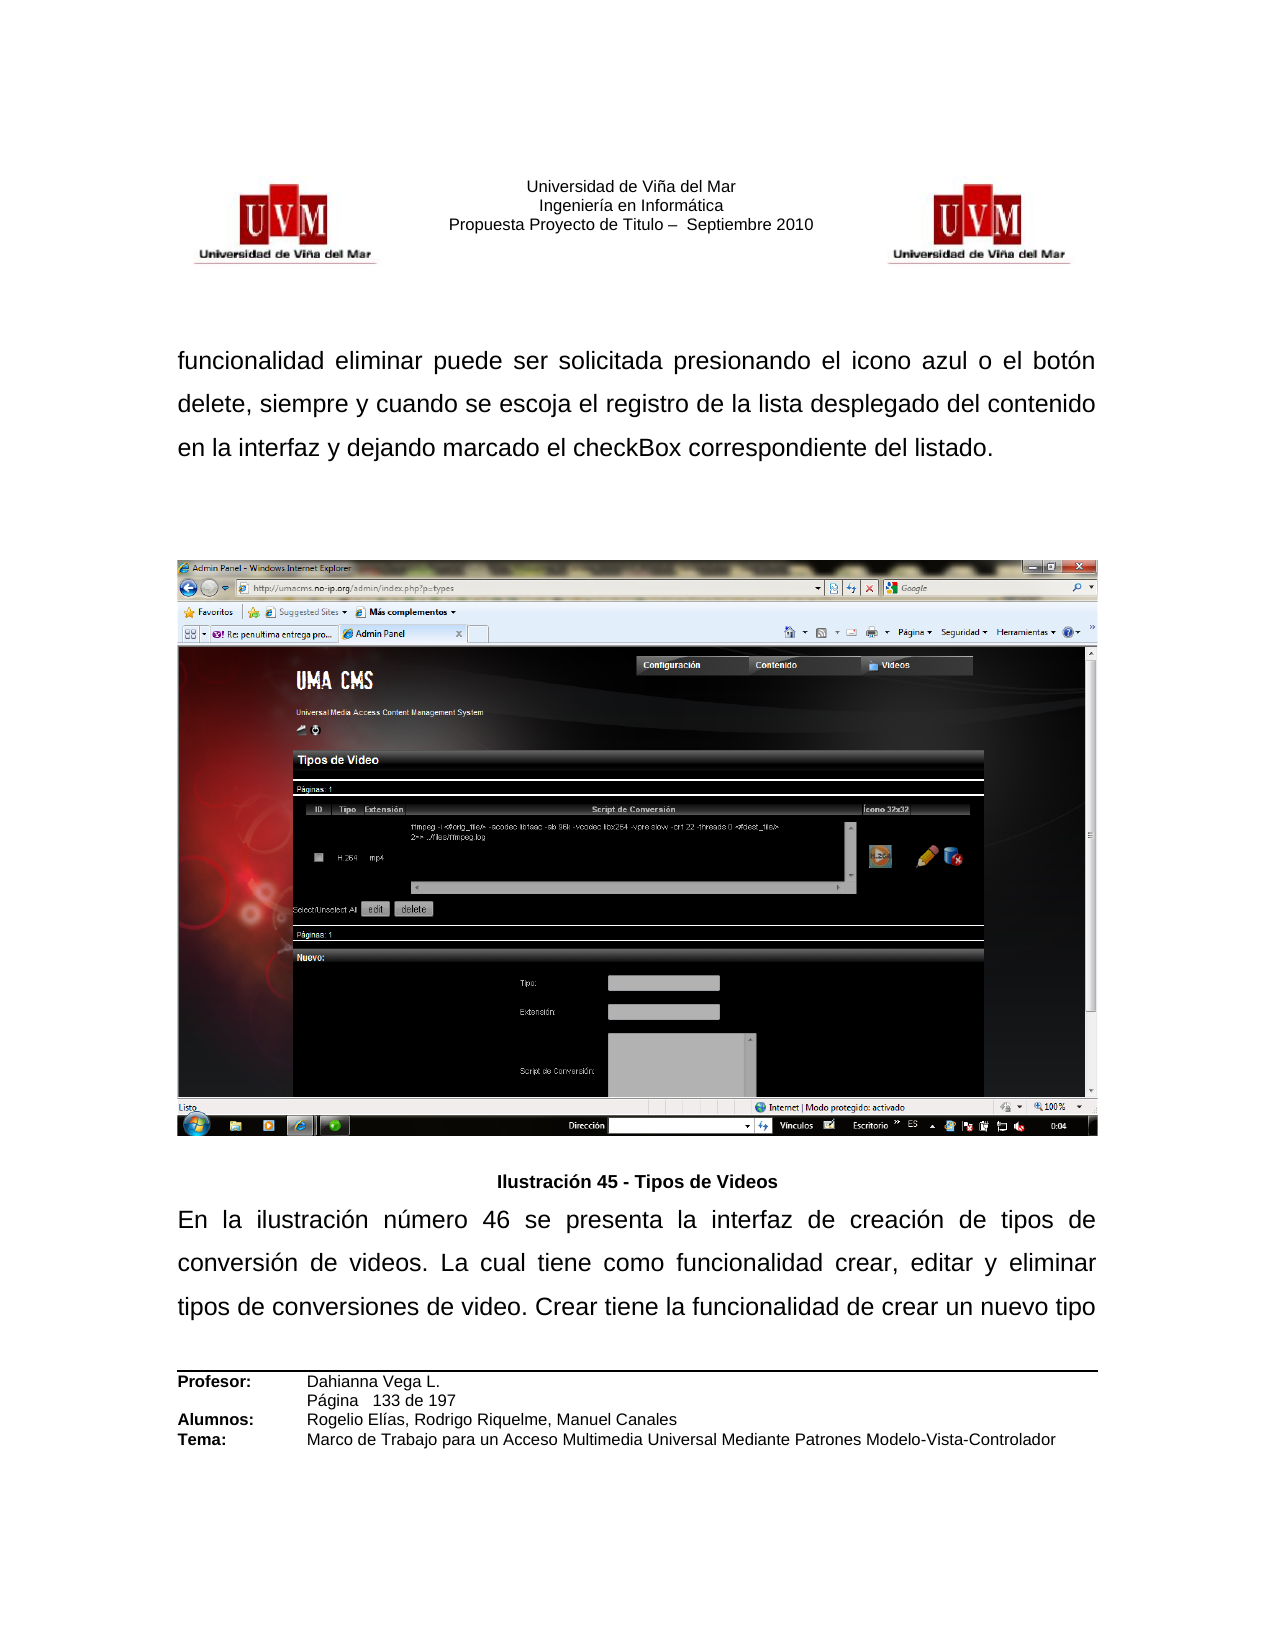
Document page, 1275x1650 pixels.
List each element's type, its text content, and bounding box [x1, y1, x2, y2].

text Ilustración 45 - Tipos de Videos [177, 1171, 1098, 1193]
picture [177, 560, 1098, 1136]
picture [177, 176, 390, 267]
picture [871, 176, 1084, 267]
